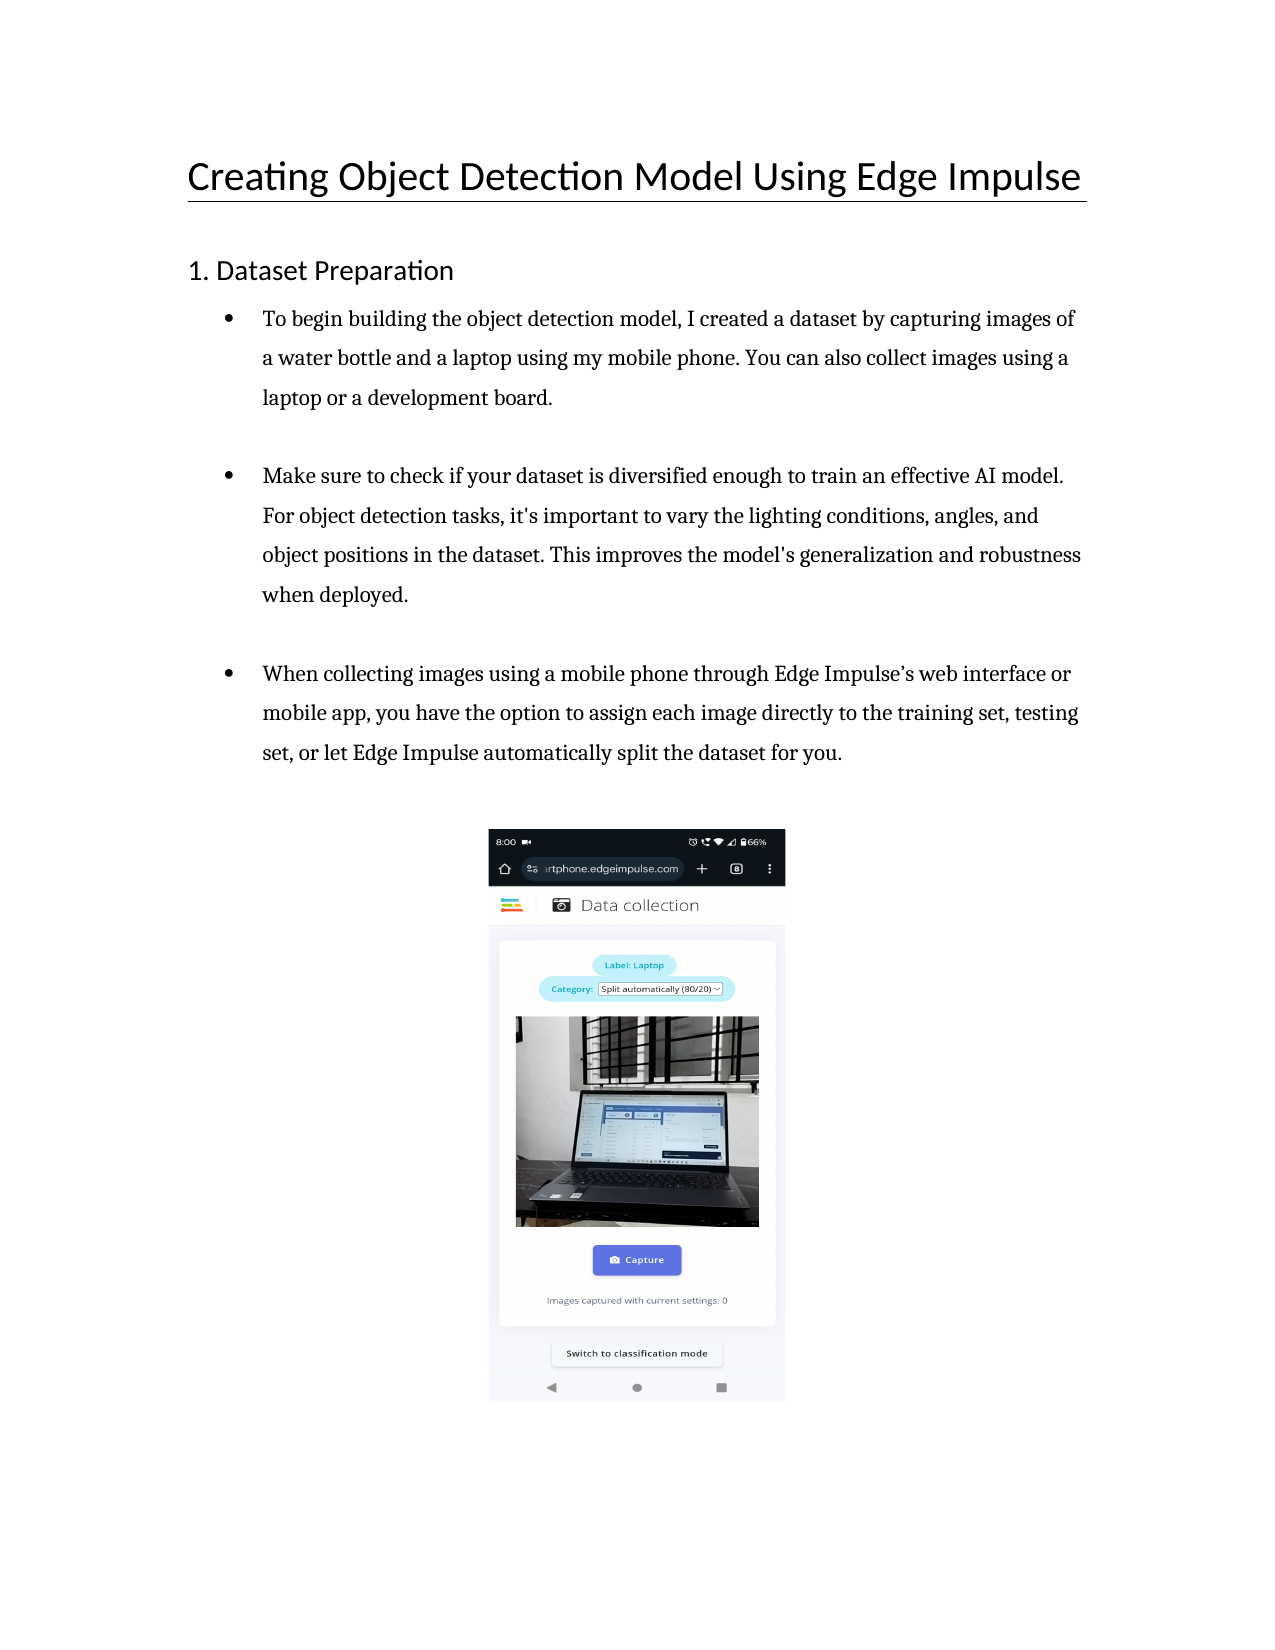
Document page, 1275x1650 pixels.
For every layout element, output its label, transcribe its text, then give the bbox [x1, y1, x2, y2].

list To begin building the object detection model, I created a dataset by capturing images of a water bottle and a laptop using my mobile phone. You can also collect images using a laptop or a development board. [225, 305, 1087, 411]
picture [488, 829, 786, 1402]
subtitle 1. Dataset Preparation [187, 252, 1087, 287]
title Creating Object Detection Model Using Edge Impulse [187, 150, 1087, 202]
list When collecting images using a mobile phone through Edge Impulse’s web interface or mobile app, you have the option to assign each image directly to the training set, testing set, or let Edge Impulse automatically split the dataset for you. [225, 661, 1087, 766]
list Make sure to check if your dataset is diversified enough to train an effective AI model. For object detection tasks, it's important to vary the lighting conditions, angles, and object positions in the dataset. This improves the model's generalization and robustness when deployed. [225, 463, 1087, 608]
